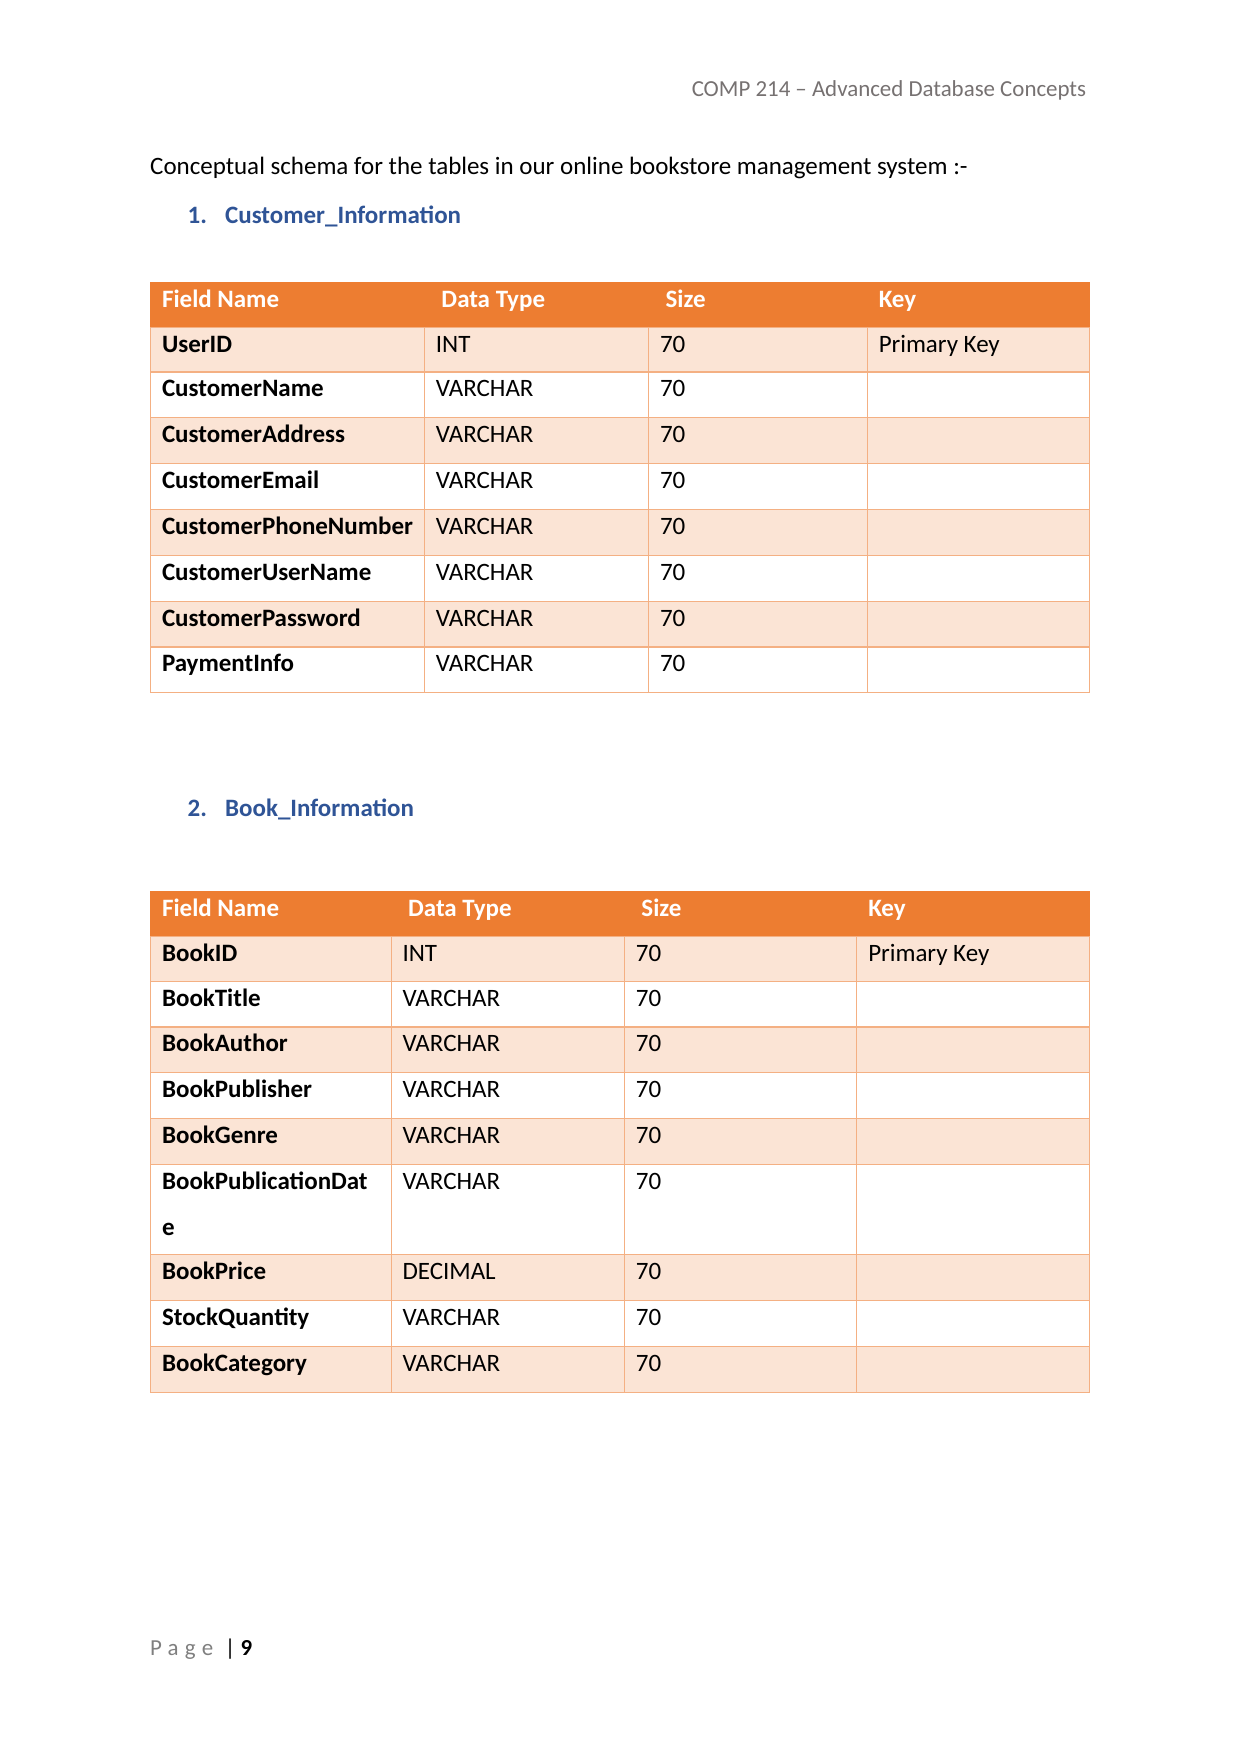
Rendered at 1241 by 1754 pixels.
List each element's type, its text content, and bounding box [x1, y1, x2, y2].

table_header Data Type [392, 892, 624, 936]
list Book_Information [187, 792, 1090, 823]
table_cell VARCHAR [425, 418, 648, 463]
table_cell [857, 1119, 1089, 1164]
table_cell VARCHAR [425, 373, 648, 417]
table_cell 70 [625, 1073, 856, 1118]
table_cell CustomerPassword [151, 602, 424, 646]
table_cell CustomerPhoneNumber [151, 510, 424, 555]
table_cell [857, 1028, 1089, 1072]
table_header Data Type [425, 283, 648, 327]
table_cell [868, 418, 1089, 463]
table_header Key [857, 892, 1089, 936]
table_cell [868, 648, 1089, 692]
table_cell 70 [625, 982, 856, 1026]
table_cell CustomerAddress [151, 418, 424, 463]
table_cell BookTitle [151, 982, 391, 1026]
table_cell 70 [625, 1165, 856, 1254]
table_cell [857, 982, 1089, 1026]
table_cell VARCHAR [392, 1028, 624, 1072]
table_cell 70 [625, 1119, 856, 1164]
table_cell BookPublisher [151, 1073, 391, 1118]
table_header Field Name [151, 892, 391, 936]
table_cell BookGenre [151, 1119, 391, 1164]
text Conceptual schema for the tables in our online bookstore management system :- [150, 150, 1090, 181]
table_cell [868, 602, 1089, 646]
table_cell [868, 373, 1089, 417]
table_header Field Name [151, 283, 424, 327]
table_cell CustomerName [151, 373, 424, 417]
table_cell Primary Key [868, 328, 1089, 371]
table_cell [857, 1073, 1089, 1118]
table_cell 70 [625, 1028, 856, 1072]
table_cell 70 [649, 464, 867, 509]
table_cell [857, 1347, 1089, 1392]
table_cell 70 [649, 556, 867, 601]
table_cell INT [425, 328, 648, 371]
table_cell CustomerUserName [151, 556, 424, 601]
table_cell VARCHAR [392, 1165, 624, 1254]
table_cell 70 [649, 328, 867, 371]
table_cell 70 [625, 1255, 856, 1300]
table_cell [868, 510, 1089, 555]
table_cell VARCHAR [392, 1073, 624, 1118]
table_cell StockQuantity [151, 1301, 391, 1346]
table_cell VARCHAR [392, 982, 624, 1026]
table_cell [868, 464, 1089, 509]
table_cell VARCHAR [392, 1347, 624, 1392]
table_cell VARCHAR [425, 556, 648, 601]
table_cell VARCHAR [392, 1301, 624, 1346]
table_cell 70 [649, 373, 867, 417]
table_cell BookPublicationDate [151, 1165, 391, 1254]
table_cell [868, 556, 1089, 601]
table_cell BookAuthor [151, 1028, 391, 1072]
table_header Key [868, 283, 1089, 327]
table_cell 70 [625, 1301, 856, 1346]
table_cell PaymentInfo [151, 648, 424, 692]
table_cell 70 [649, 602, 867, 646]
table_cell Primary Key [857, 937, 1089, 981]
table_cell BookCategory [151, 1347, 391, 1392]
table_header Size [625, 892, 856, 936]
table_header Size [649, 283, 867, 327]
table_cell [857, 1165, 1089, 1254]
table_cell CustomerEmail [151, 464, 424, 509]
table_cell 70 [625, 1347, 856, 1392]
table_cell BookID [151, 937, 391, 981]
table_cell INT [392, 937, 624, 981]
table_cell 70 [625, 937, 856, 981]
list Customer_Information [187, 199, 1090, 230]
table_cell VARCHAR [425, 464, 648, 509]
table_cell [857, 1301, 1089, 1346]
table_cell UserID [151, 328, 424, 371]
table_cell VARCHAR [392, 1119, 624, 1164]
table_cell DECIMAL [392, 1255, 624, 1300]
table_cell 70 [649, 510, 867, 555]
table_cell VARCHAR [425, 648, 648, 692]
table_cell VARCHAR [425, 602, 648, 646]
table_cell [857, 1255, 1089, 1300]
table_cell BookPrice [151, 1255, 391, 1300]
table_cell 70 [649, 418, 867, 463]
table_cell VARCHAR [425, 510, 648, 555]
table_cell 70 [649, 648, 867, 692]
